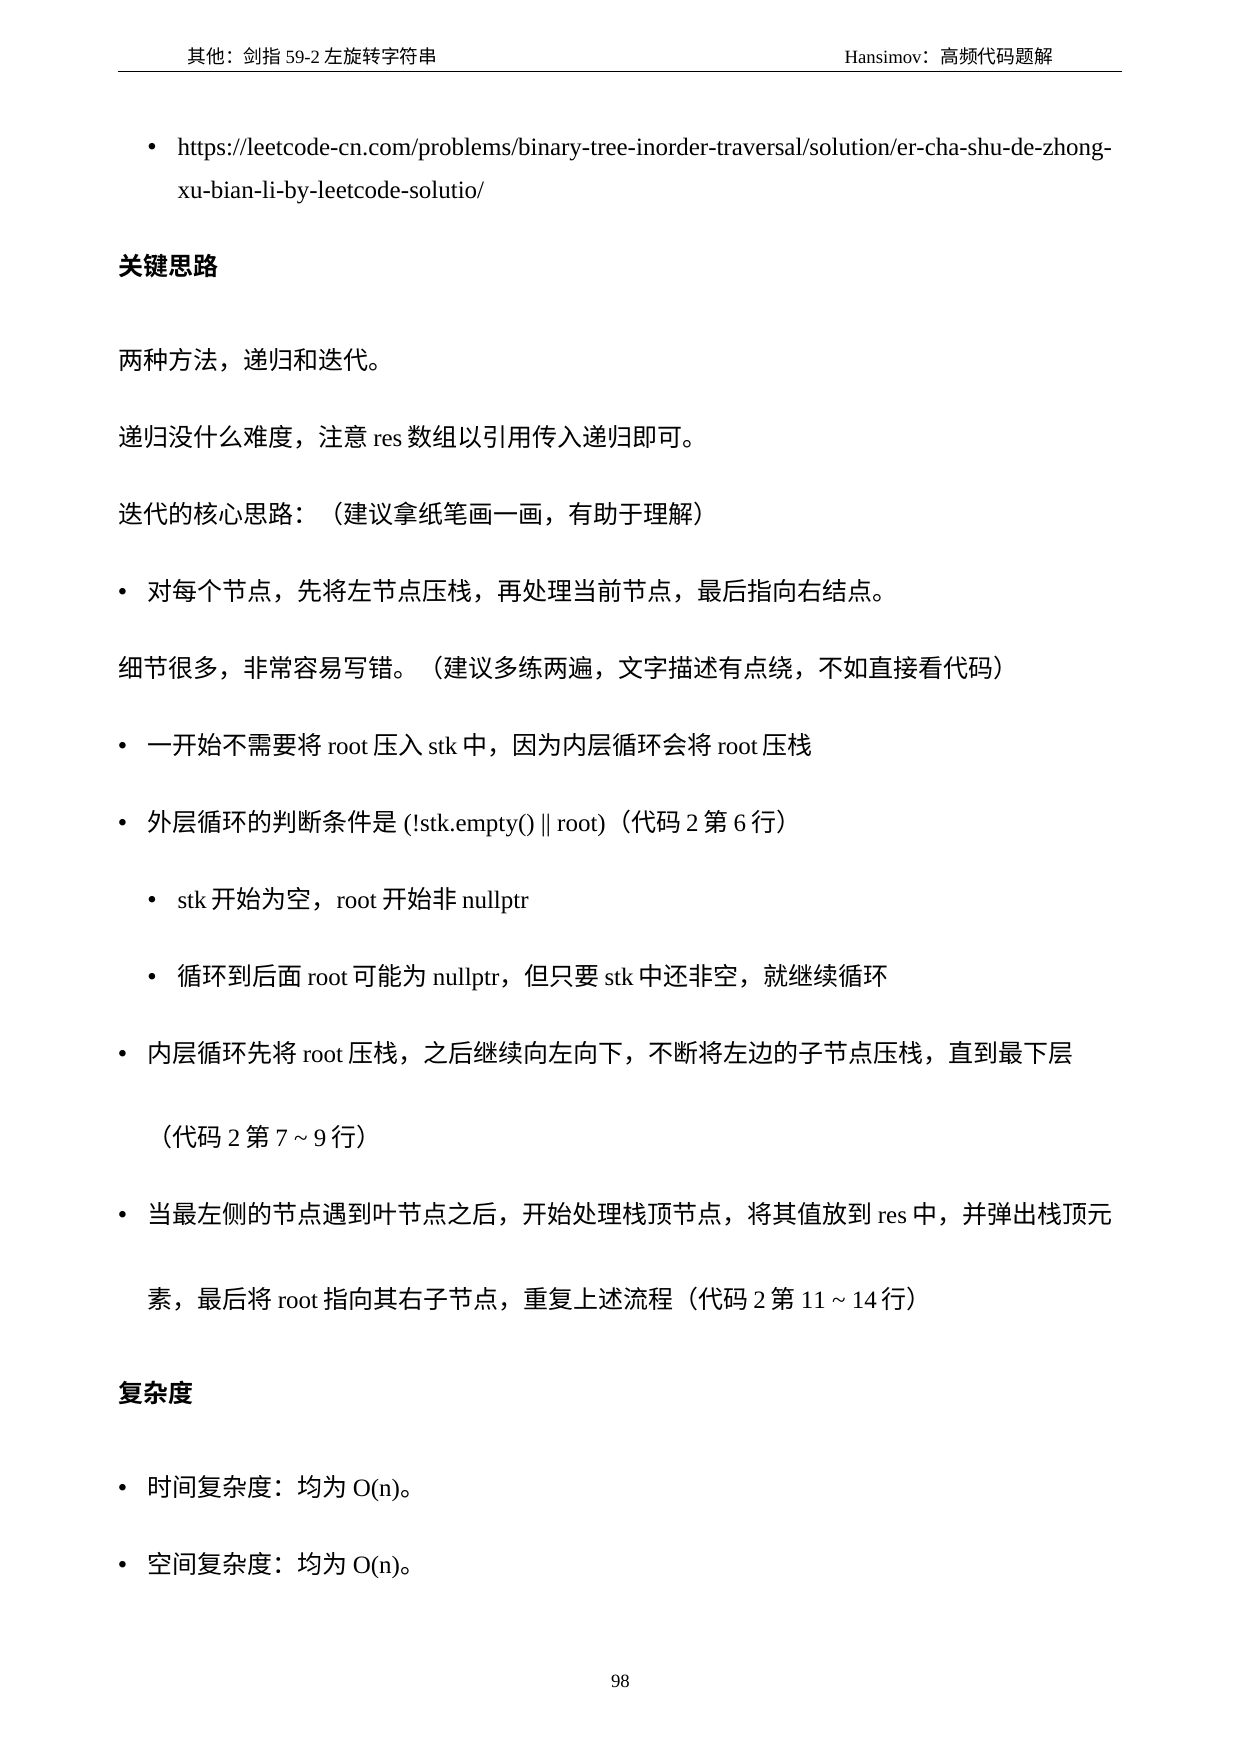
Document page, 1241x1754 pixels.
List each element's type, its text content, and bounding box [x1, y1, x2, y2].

text 空间复杂度：均为O(n)。 [118, 1529, 1122, 1597]
text 迭代的核心思路：（建议拿纸笔画一画，有助于理解） [118, 478, 1122, 546]
text 循环到后面root可能为nullptr，但只要stk中还非空，就继续循环 [148, 940, 1122, 1008]
text 时间复杂度：均为O(n)。 [118, 1452, 1122, 1520]
text 两种方法，递归和迭代。 [118, 324, 1122, 392]
text stk开始为空，root开始非nullptr [148, 863, 1122, 931]
text 对每个节点，先将左节点压栈，再处理当前节点，最后指向右结点。 [118, 555, 1122, 623]
text https://leetcode-cn.com/problems/binary-tree-inorder-traversal/solution/er-cha-shu-de-zhong-xu-bian-li-by-leetcode-solutio/ [148, 130, 1122, 206]
text 内层循环先将root压栈，之后继续向左向下，不断将左边的子节点压栈，直到最下层（代码2第7 ~ 9行） [118, 1017, 1122, 1170]
subtitle 关键思路 [118, 230, 1097, 298]
text 一开始不需要将root压入stk中，因为内层循环会将root压栈 [118, 709, 1122, 777]
text 递归没什么难度，注意res数组以引用传入递归即可。 [118, 401, 1122, 469]
text 当最左侧的节点遇到叶节点之后，开始处理栈顶节点，将其值放到res中，并弹出栈顶元素，最后将root指向其右子节点，重复上述流程（代码2第11 ~ 14行） [118, 1179, 1122, 1332]
text 细节很多，非常容易写错。（建议多练两遍，文字描述有点绕，不如直接看代码） [118, 632, 1122, 700]
subtitle 复杂度 [118, 1358, 1097, 1426]
text 外层循环的判断条件是 (!stk.empty() || root)（代码2第6行） [118, 786, 1122, 854]
